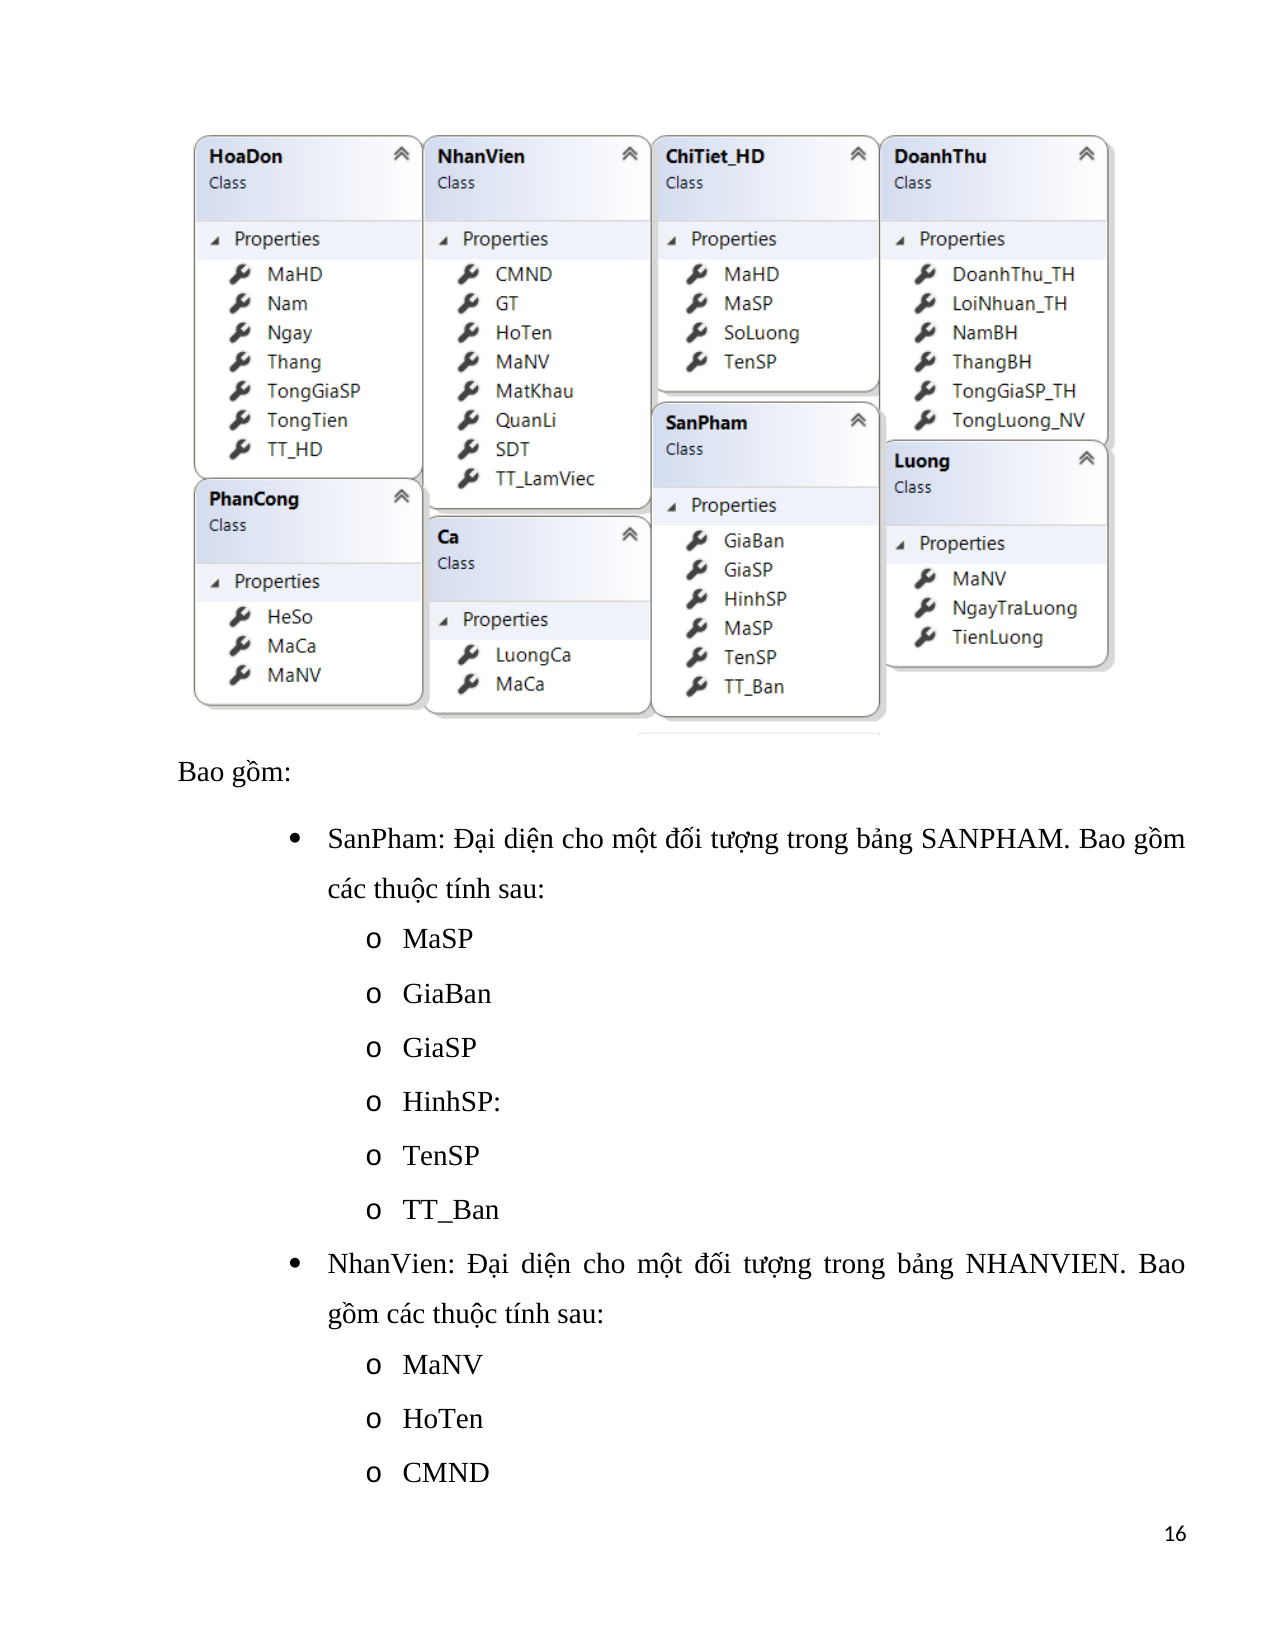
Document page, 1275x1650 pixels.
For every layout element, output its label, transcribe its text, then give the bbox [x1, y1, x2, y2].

list GiaSP [365, 1030, 1186, 1066]
list HinhSP: [365, 1084, 1186, 1120]
list HoTen [365, 1401, 1186, 1437]
list MaNV [365, 1347, 1186, 1383]
list TT_Ban [365, 1192, 1186, 1228]
list GiaBan [365, 976, 1186, 1012]
list CMND [365, 1455, 1186, 1491]
text Bao gồm: [177, 754, 1186, 787]
picture [177, 118, 1127, 736]
list TenSP [365, 1138, 1186, 1174]
list NhanVien: Đại diện cho một đối tượng trong bảng NHANVIEN. Bao gồm các thuộc tính sau: [290, 1246, 1186, 1330]
list SanPham: Đại diện cho một đối tượng trong bảng SANPHAM. Bao gồm các thuộc tính sau: [290, 821, 1186, 905]
list MaSP [365, 922, 1186, 958]
